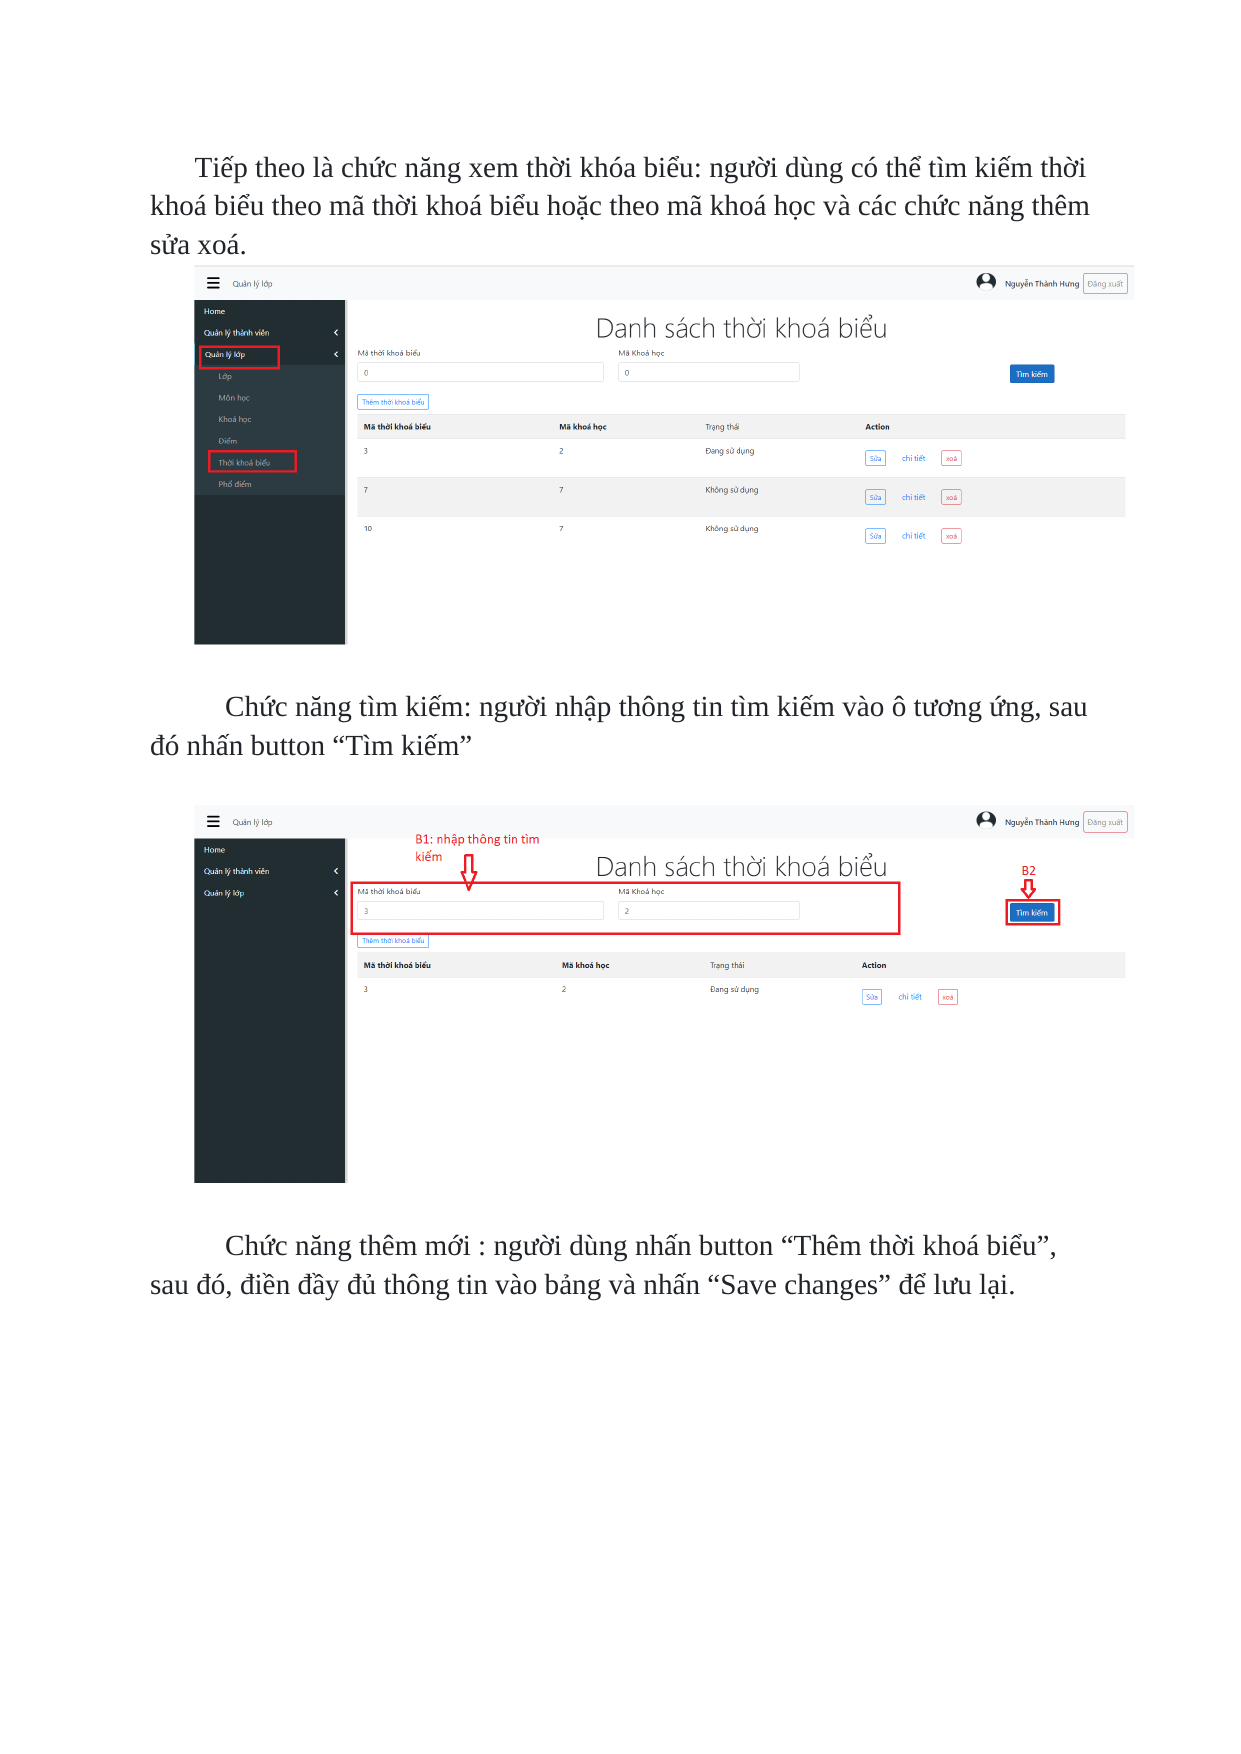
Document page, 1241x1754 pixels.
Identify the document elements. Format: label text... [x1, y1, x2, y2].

text Chức năng thêm mới : người dùng nhấn button “Thêm thời khoá biểu”, sau đó, điền đầy đủ thông tin vào bảng và nhấn “Save changes” để lưu lại. [150, 1228, 1090, 1301]
text Tiếp theo là chức năng xem thời khóa biểu: người dùng có thể tìm kiếm thời khoá biểu theo mã thời khoá biểu hoặc theo mã khoá học và các chức năng thêm sửa xoá. [150, 150, 1090, 189]
text Tiếp theo là chức năng xem thời khóa biểu: người dùng có thể tìm kiếm thời khoá biểu theo mã thời khoá biểu hoặc theo mã khoá học và các chức năng thêm sửa xoá. [150, 222, 1090, 261]
text Chức năng tìm kiếm: người nhập thông tin tìm kiếm vào ô tương ứng, sau đó nhấn button “Tìm kiếm” [150, 689, 1090, 761]
picture [194, 265, 1135, 647]
picture [194, 805, 1135, 1187]
